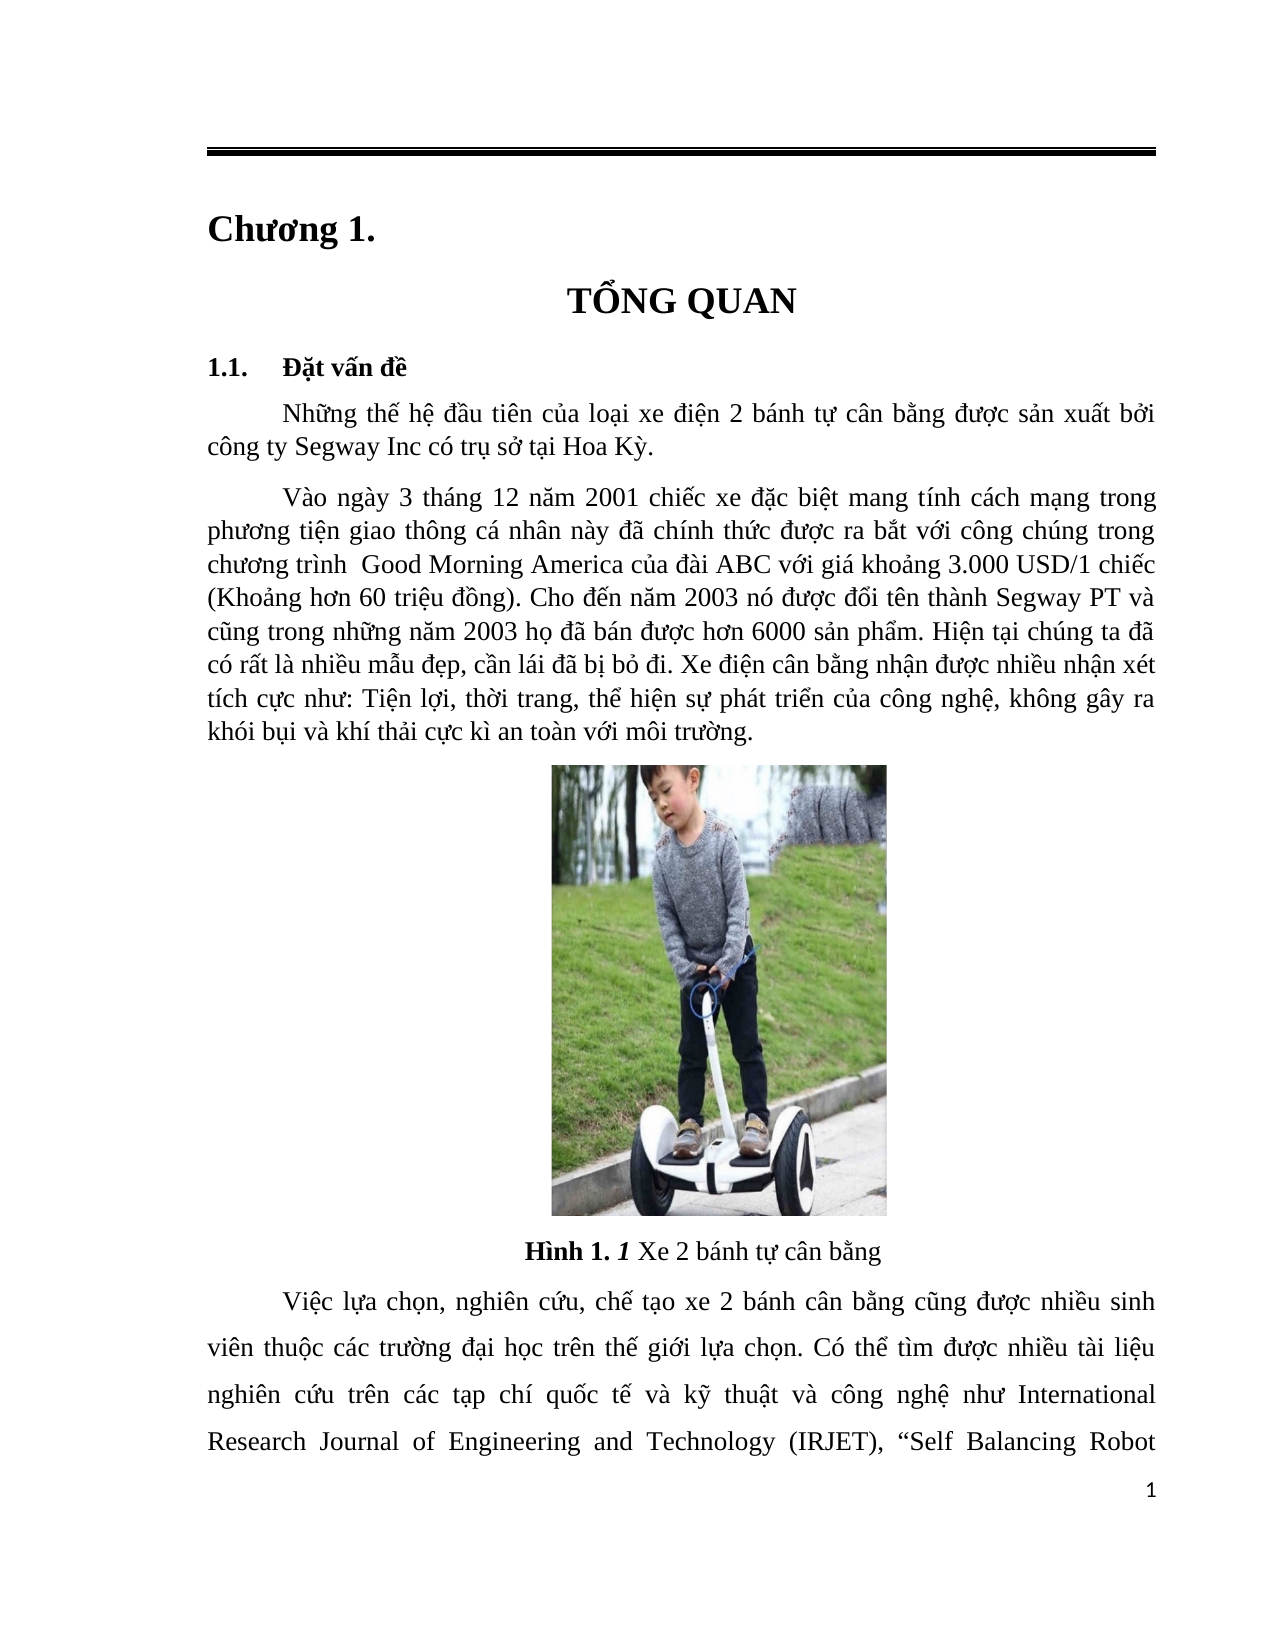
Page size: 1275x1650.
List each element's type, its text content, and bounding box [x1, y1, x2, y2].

subtitle TỔNG QUAN [207, 279, 1156, 322]
picture [551, 765, 887, 1216]
subtitle Chương 1. [207, 206, 1156, 249]
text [207, 1285, 1156, 1456]
text Những thế hệ đầu tiên của loại xe điện 2 bánh tự cân bằng được sản xuất bởi công ty Segway Inc có trụ sở tại Hoa Kỳ. [207, 397, 1156, 462]
subtitle Đặt vấn đề [207, 351, 1156, 382]
list Hình 1. 1 Xe 2 bánh tự cân bằng [249, 1234, 1156, 1266]
text Vào ngày 3 tháng 12 năm 2001 chiếc xe đặc biệt mang tính cách mạng trong phương tiện giao thông cá nhân này đã chính thức được ra bắt với công chúng trong chương trình Good Morning America của đài ABC với giá khoảng 3.000 USD/1 chiếc (Khoảng hơn 60 triệu đồng). Cho đến năm 2003 nó được đổi tên thành Segway PT và cũng trong những năm 2003 họ đã bán được hơn 6000 sản phẩm. Hiện tại chúng ta đã có rất là nhiều mẫu đẹp, cần lái đã bị bỏ đi. Xe điện cân bằng nhận được nhiều nhận xét tích cực như: Tiện lợi, thời trang, thể hiện sự phát triển của công nghệ, không gây ra khói bụi và khí thải cực kì an toàn với môi trường. [207, 481, 1156, 747]
